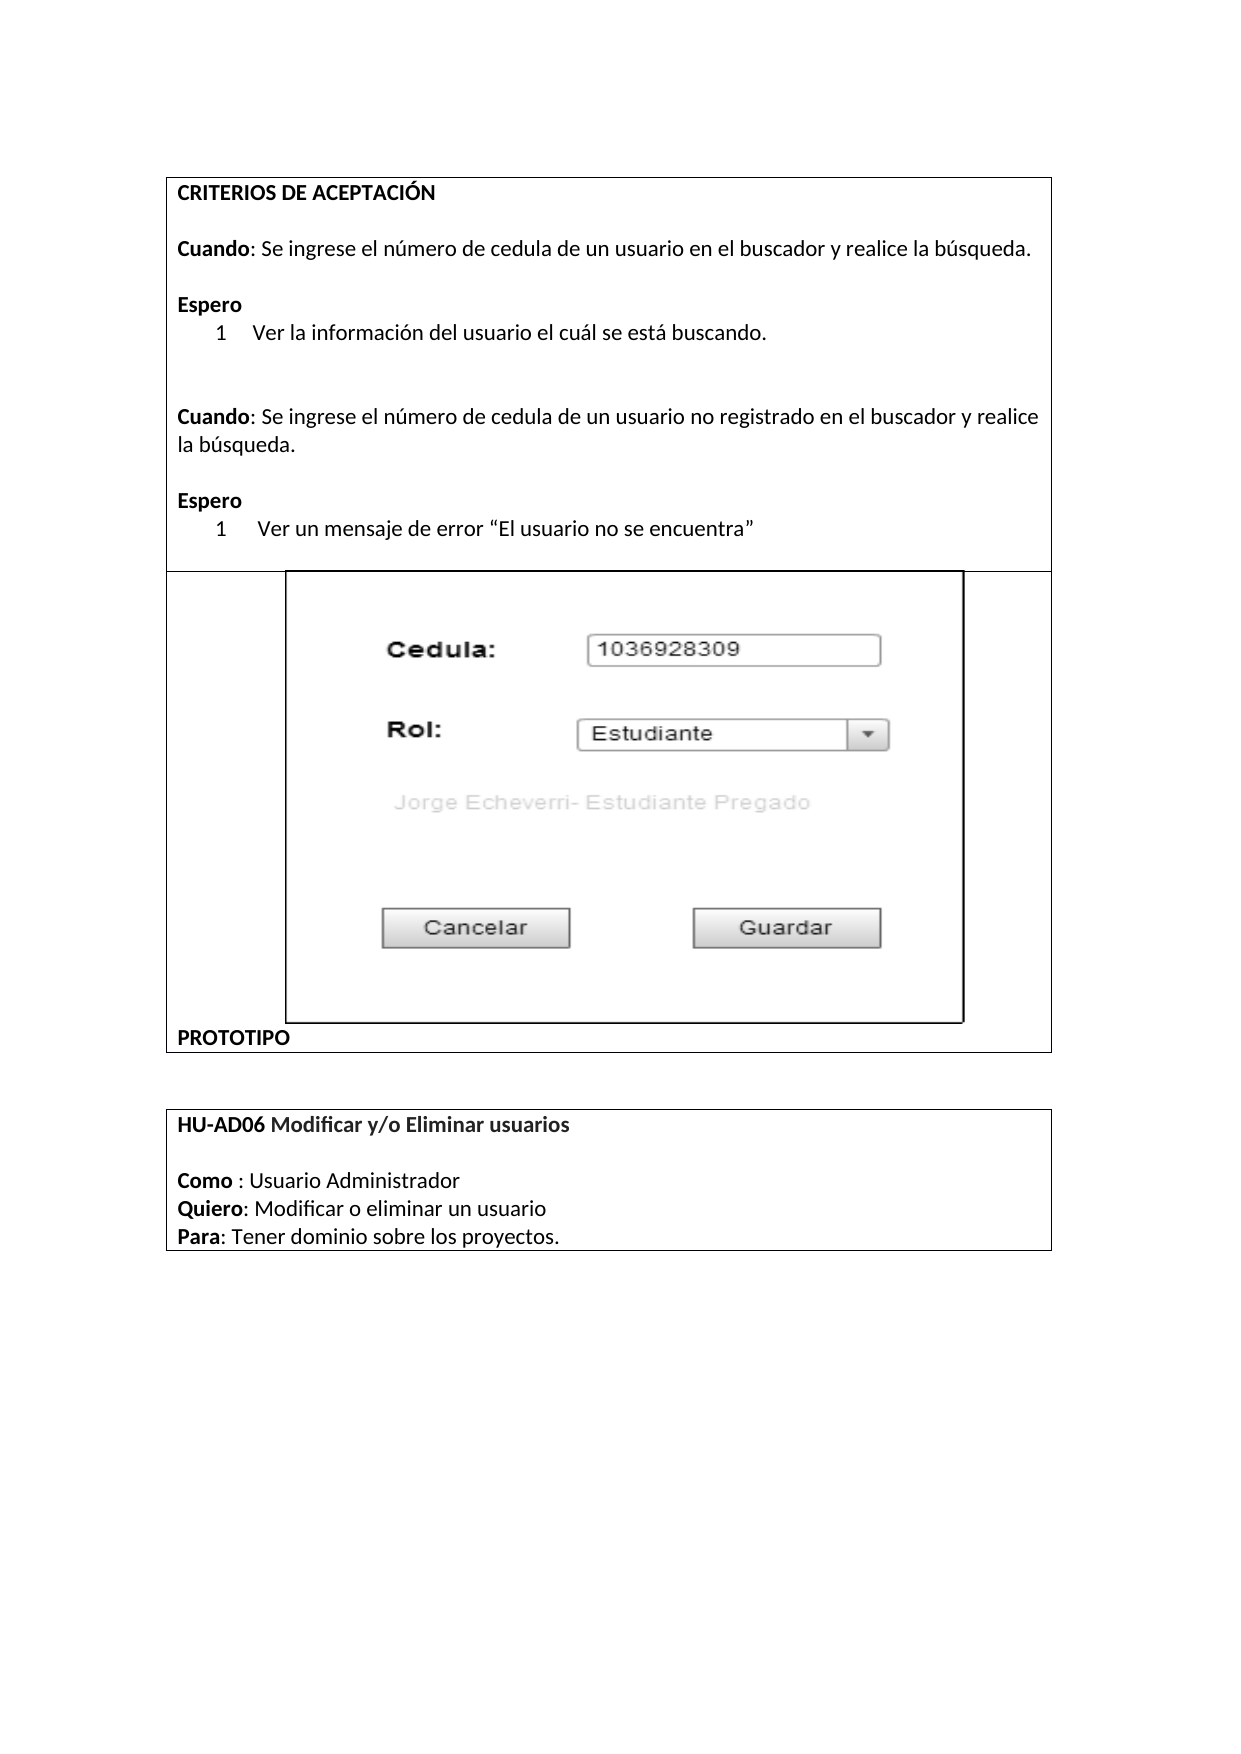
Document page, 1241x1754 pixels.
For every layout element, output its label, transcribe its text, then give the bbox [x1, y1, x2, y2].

table_cell CRITERIOS DE ACEPTACIÓN Cuando: Se ingrese el número de cedula de un usuario en el buscador y realice la búsqueda. Espero Ver la información del usuario el cuál se está buscando. Cuando: Se ingrese el número de cedula de un usuario no registrado en el buscador y realice la búsqueda. Espero Ver un mensaje de error “El usuario no se encuentra” [167, 178, 1051, 571]
table_cell PROTOTIPO [167, 572, 1051, 1052]
table_header HU-AD06 Modificar y/o Eliminar usuarios Como : Usuario Administrador Quiero: Modificar o eliminar un usuario Para: Tener dominio sobre los proyectos. [167, 1110, 1051, 1250]
